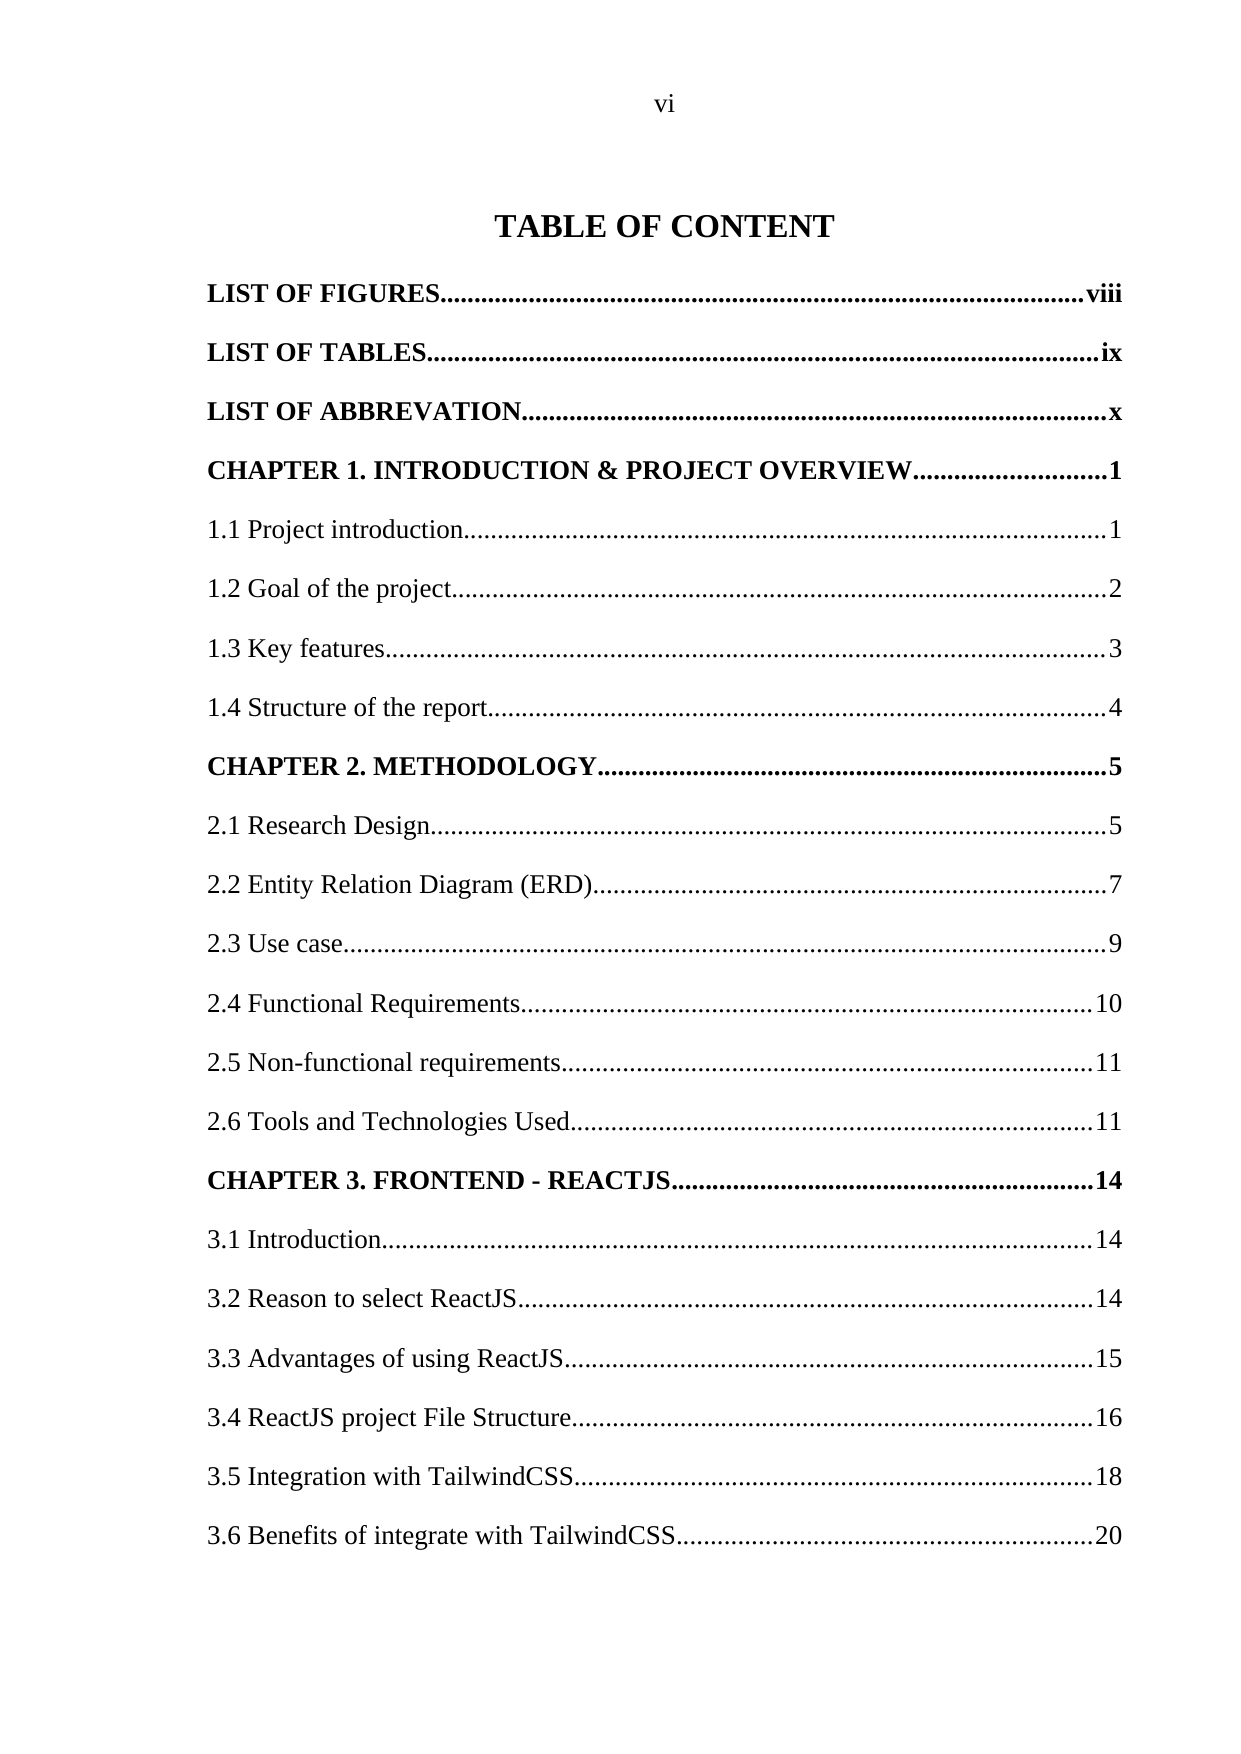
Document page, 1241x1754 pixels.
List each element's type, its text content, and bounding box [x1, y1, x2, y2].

text CHAPTER 1. INTRODUCTION & PROJECT OVERVIEW 1 [207, 454, 1122, 485]
text CHAPTER 2. METHODOLOGY 5 [207, 750, 1122, 781]
text 3.6 Benefits of integrate with TailwindCSS 20 [207, 1519, 1122, 1550]
text 1.4 Structure of the report 4 [207, 691, 1122, 722]
text 2.3 Use case 9 [207, 928, 1122, 959]
text 3.4 ReactJS project File Structure 16 [207, 1401, 1122, 1432]
text 2.5 Non-functional requirements 11 [207, 1046, 1122, 1077]
text 3.1 Introduction 14 [207, 1223, 1122, 1254]
text LIST OF FIGURES viii [207, 277, 1122, 308]
text LIST OF ABBREVATION x [207, 395, 1122, 426]
text LIST OF TABLES ix [207, 336, 1122, 367]
text 1.1 Project introduction 1 [207, 513, 1122, 544]
text 2.4 Functional Requirements 10 [207, 987, 1122, 1018]
text 1.2 Goal of the project 2 [207, 573, 1122, 604]
text 2.1 Research Design 5 [207, 809, 1122, 840]
text TABLE OF CONTENT [207, 207, 1122, 245]
text CHAPTER 3. FRONTEND - REACTJS 14 [207, 1164, 1122, 1195]
text 2.2 Entity Relation Diagram (ERD) 7 [207, 868, 1122, 899]
text 3.3 Advantages of using ReactJS 15 [207, 1342, 1122, 1373]
text 3.2 Reason to select ReactJS 14 [207, 1283, 1122, 1314]
text 1.3 Key features 3 [207, 632, 1122, 663]
text 2.6 Tools and Technologies Used 11 [207, 1105, 1122, 1136]
text 3.5 Integration with TailwindCSS 18 [207, 1460, 1122, 1491]
